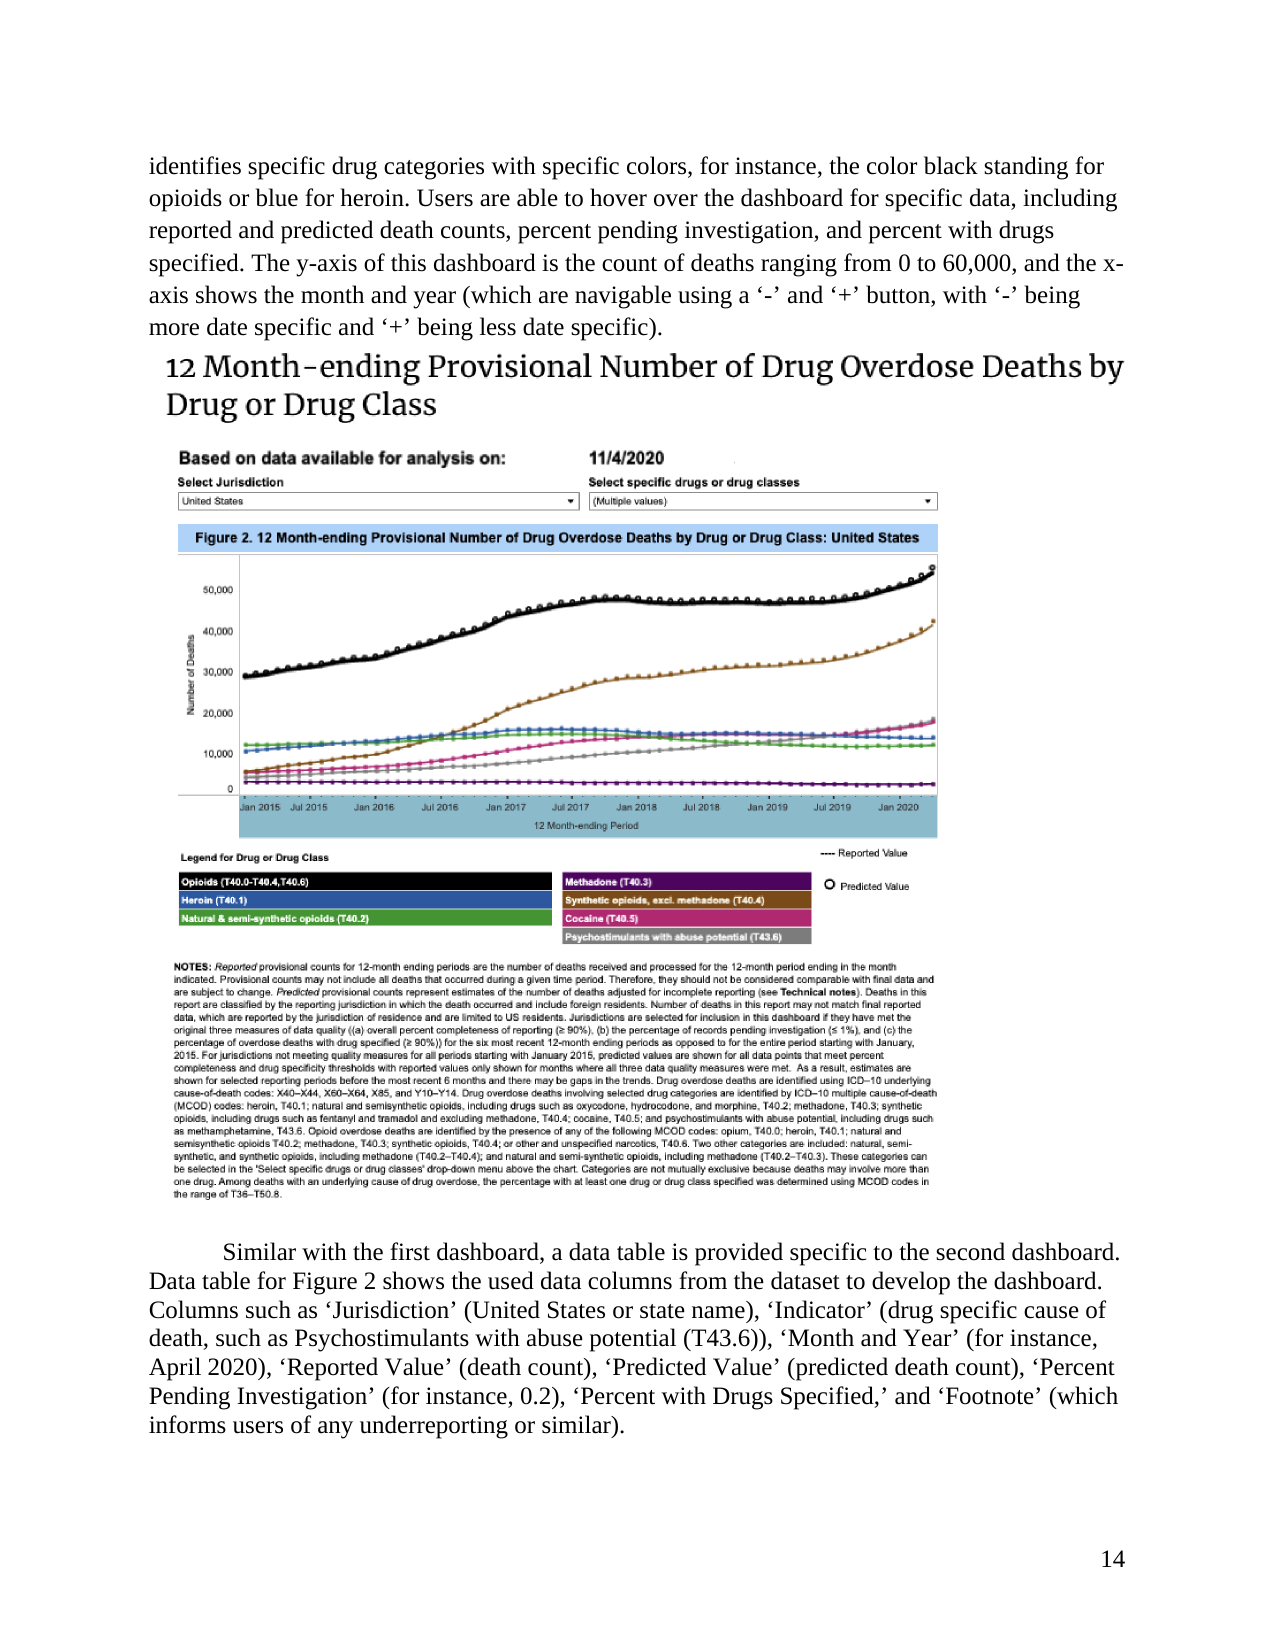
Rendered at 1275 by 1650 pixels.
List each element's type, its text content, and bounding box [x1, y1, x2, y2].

picture [153, 345, 1132, 1211]
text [148, 151, 1124, 341]
text Similar with the first dashboard, a data table is provided specific to the second dashboard. Data table for Figure 2 shows the used data columns from the dataset to develop the dashboard. Columns such as ‘Jurisdiction’ (United States or state name), ‘Indicator’ (drug specific cause of death, such as Psychostimulants with abuse potential (T43.6)), ‘Month and Year’ (for instance, April 2020), ‘Reported Value’ (death count), ‘Predicted Value’ (predicted death count), ‘Percent Pending Investigation’ (for instance, 0.2), ‘Percent with Drugs Specified,’ and ‘Footnote’ (which informs users of any underreporting or similar). [148, 1237, 1124, 1438]
